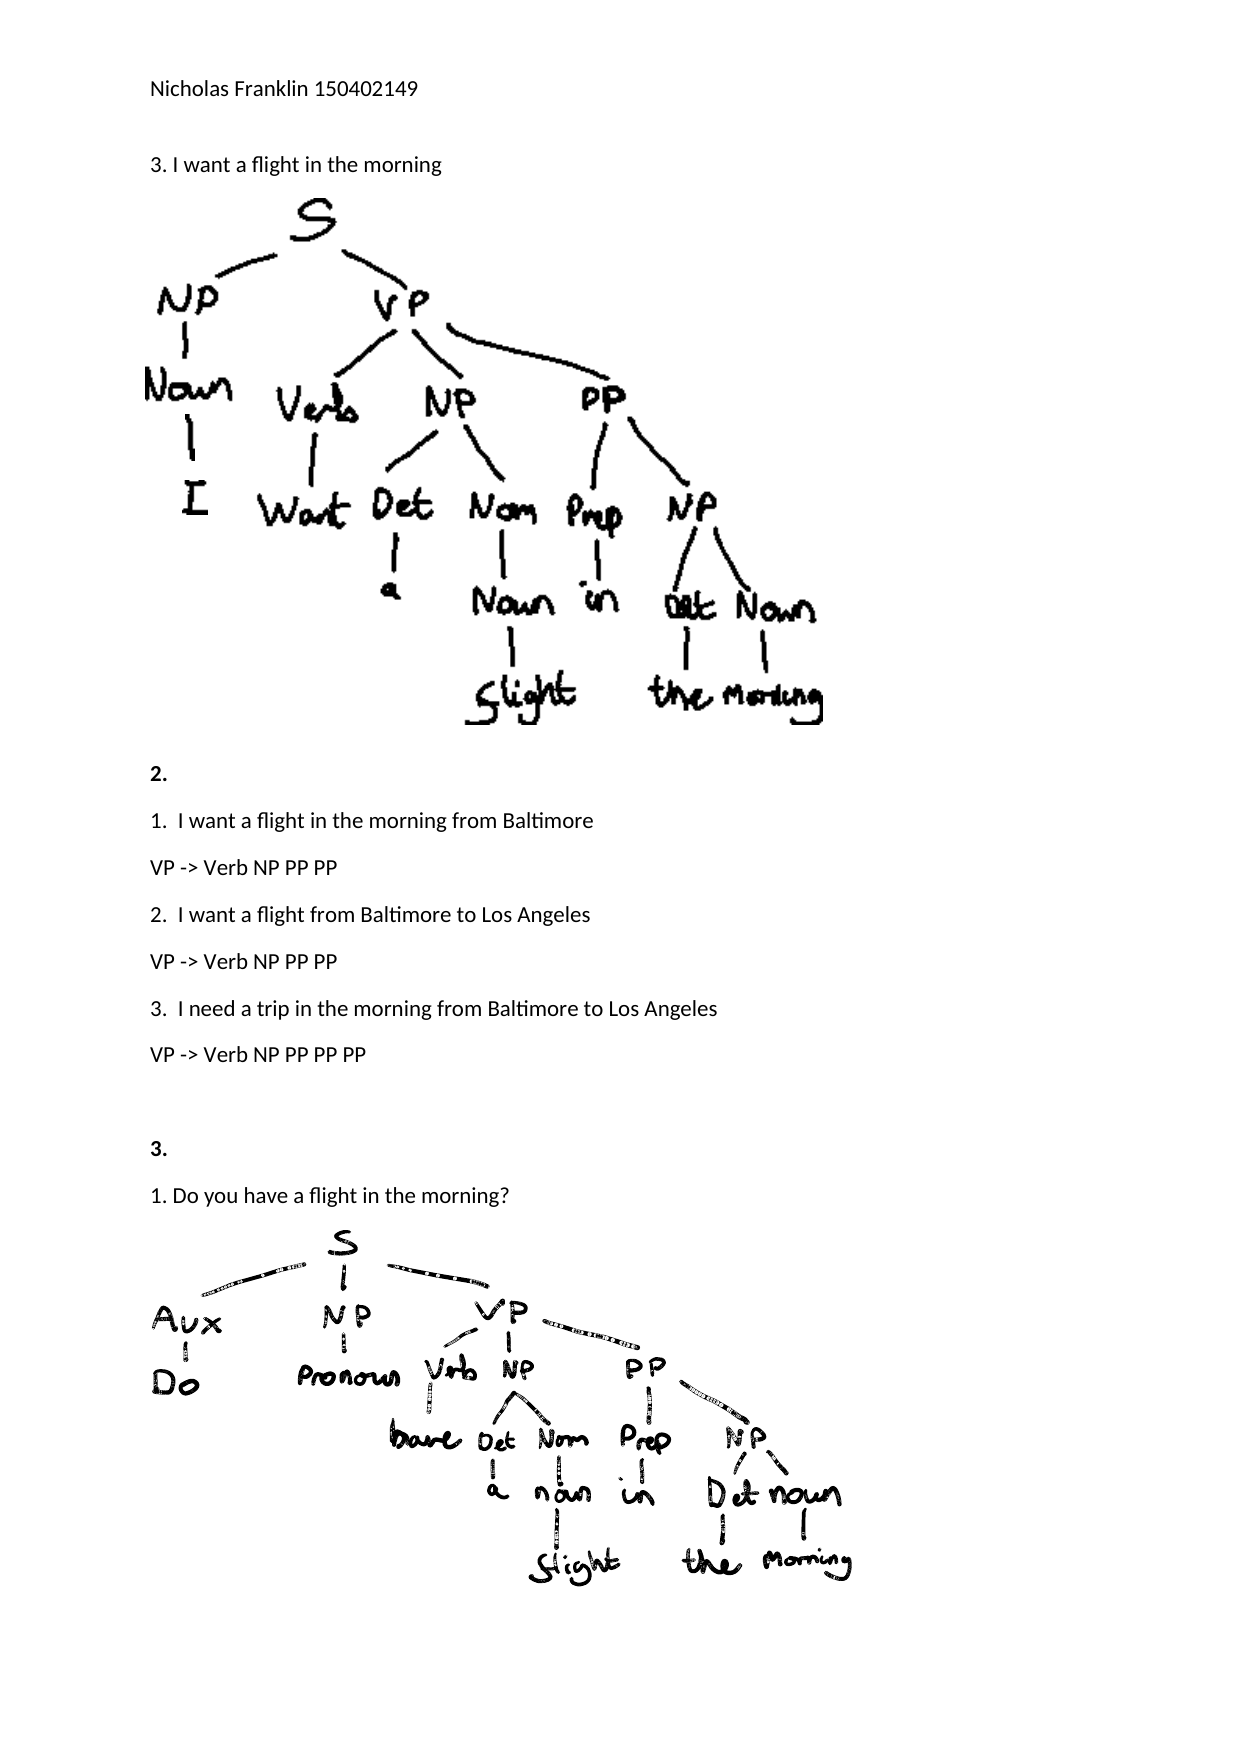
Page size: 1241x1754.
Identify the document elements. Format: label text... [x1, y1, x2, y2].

text 3. I need a trip in the morning from Baltimore to Los Angeles [150, 994, 1090, 1022]
text 3. I want a flight in the morning [150, 150, 1090, 178]
text VP -> Verb NP PP PP [150, 853, 1090, 881]
text VP -> Verb NP PP PP [150, 947, 1090, 975]
text 3. [150, 1134, 1090, 1162]
text 1. I want a flight in the morning from Baltimore [150, 806, 1090, 834]
text 1. Do you have a flight in the morning? [150, 1181, 1090, 1209]
text 2. [150, 759, 1090, 787]
text 2. I want a flight from Baltimore to Los Angeles [150, 900, 1090, 928]
text VP -> Verb NP PP PP PP [150, 1041, 1090, 1069]
picture [145, 198, 823, 725]
